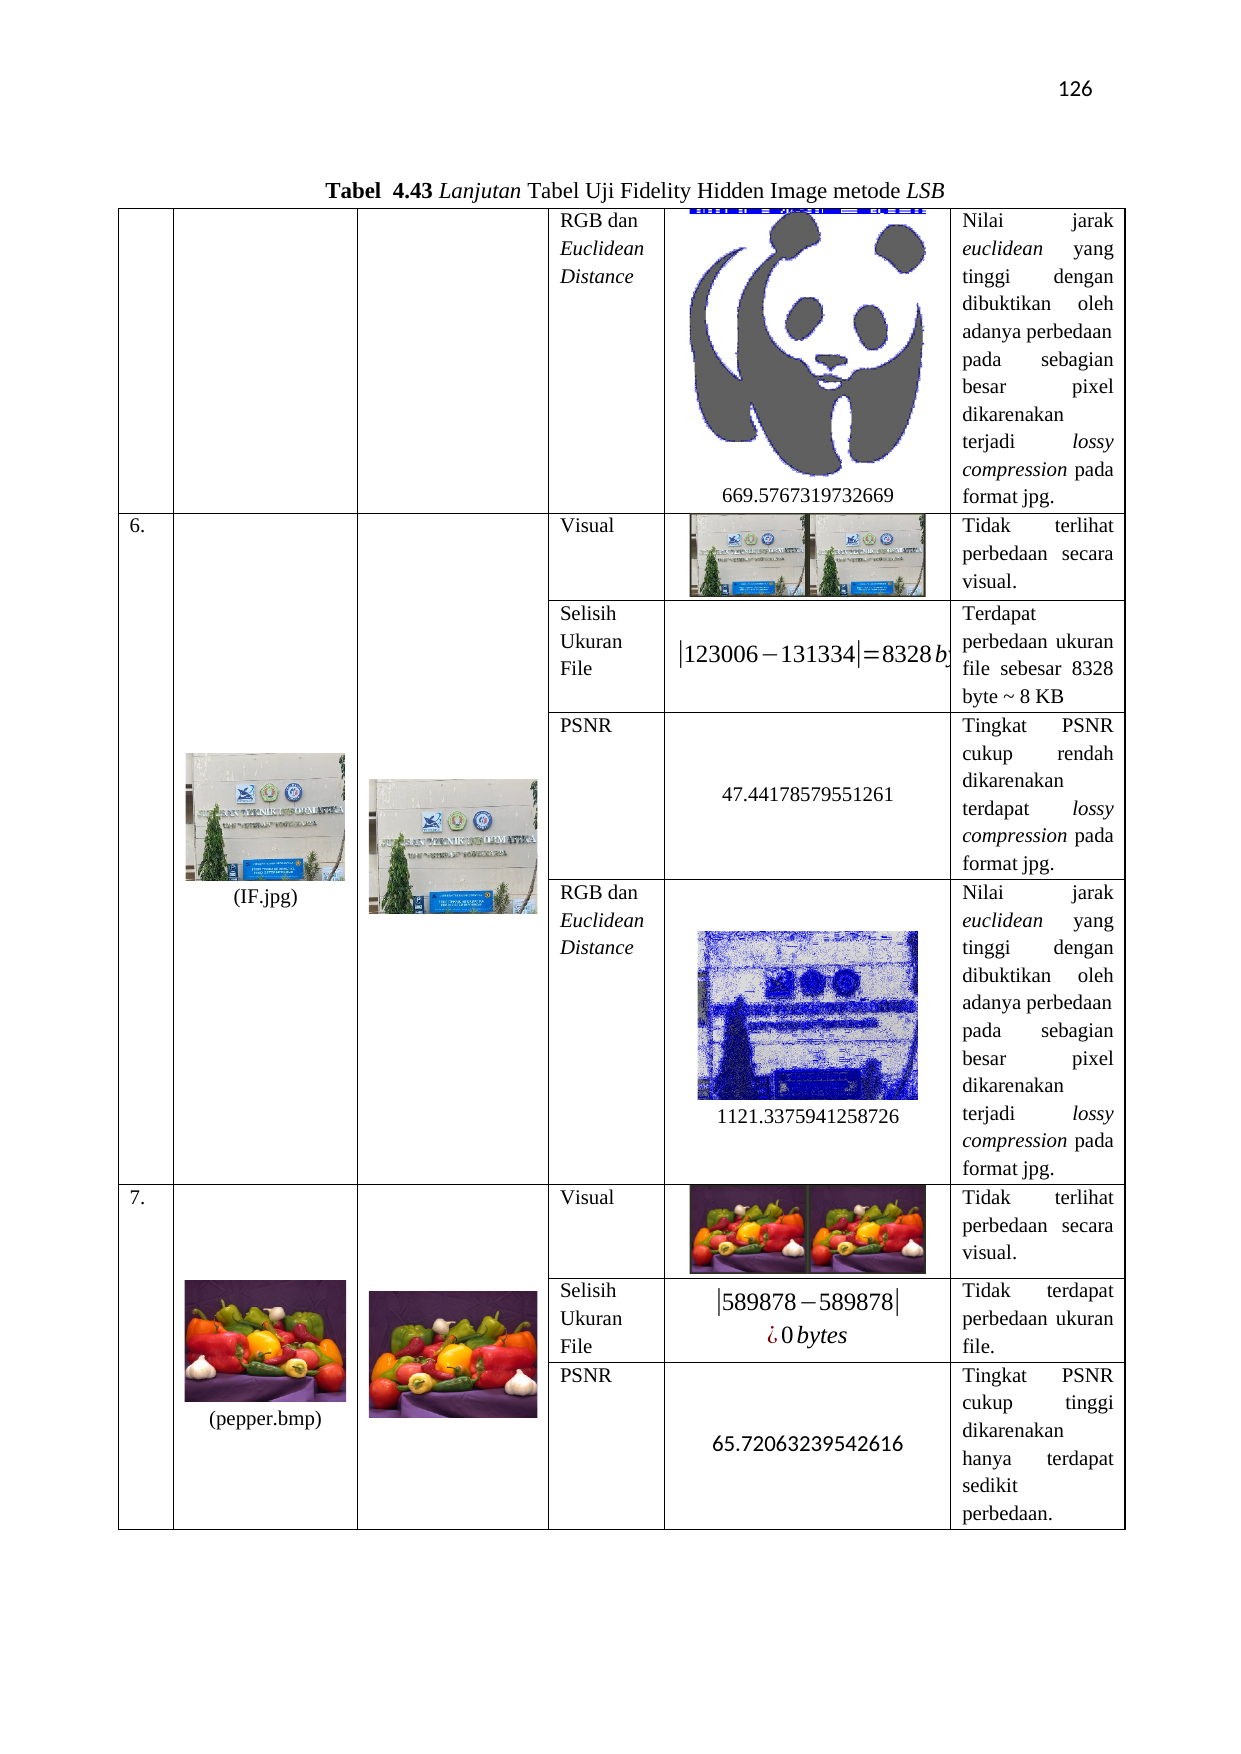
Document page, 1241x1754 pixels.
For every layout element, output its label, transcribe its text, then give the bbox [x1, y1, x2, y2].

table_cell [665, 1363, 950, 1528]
picture [689, 1185, 926, 1274]
picture [368, 779, 538, 914]
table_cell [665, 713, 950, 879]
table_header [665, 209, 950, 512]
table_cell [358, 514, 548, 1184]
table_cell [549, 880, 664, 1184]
picture [689, 209, 926, 479]
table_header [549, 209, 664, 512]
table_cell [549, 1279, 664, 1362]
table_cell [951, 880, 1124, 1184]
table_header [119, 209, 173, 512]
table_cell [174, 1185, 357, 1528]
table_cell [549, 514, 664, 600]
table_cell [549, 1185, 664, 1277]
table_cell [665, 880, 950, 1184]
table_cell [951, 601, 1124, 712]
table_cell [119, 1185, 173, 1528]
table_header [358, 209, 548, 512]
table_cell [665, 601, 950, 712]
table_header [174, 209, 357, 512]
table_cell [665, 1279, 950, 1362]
picture [368, 1291, 538, 1418]
picture [185, 753, 345, 881]
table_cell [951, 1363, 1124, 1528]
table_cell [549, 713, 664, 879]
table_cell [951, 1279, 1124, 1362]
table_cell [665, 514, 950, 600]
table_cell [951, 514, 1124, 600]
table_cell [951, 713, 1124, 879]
picture [689, 513, 926, 597]
picture [697, 931, 918, 1100]
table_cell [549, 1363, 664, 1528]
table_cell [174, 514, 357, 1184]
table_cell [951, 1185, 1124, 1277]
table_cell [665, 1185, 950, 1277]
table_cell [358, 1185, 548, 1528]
text Tabel 4.39 Lanjutan Tabel Uji Fidelity Hidden Image metode LSB [177, 177, 1092, 203]
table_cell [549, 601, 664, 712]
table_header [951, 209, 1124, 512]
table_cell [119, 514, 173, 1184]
picture [184, 1280, 347, 1402]
